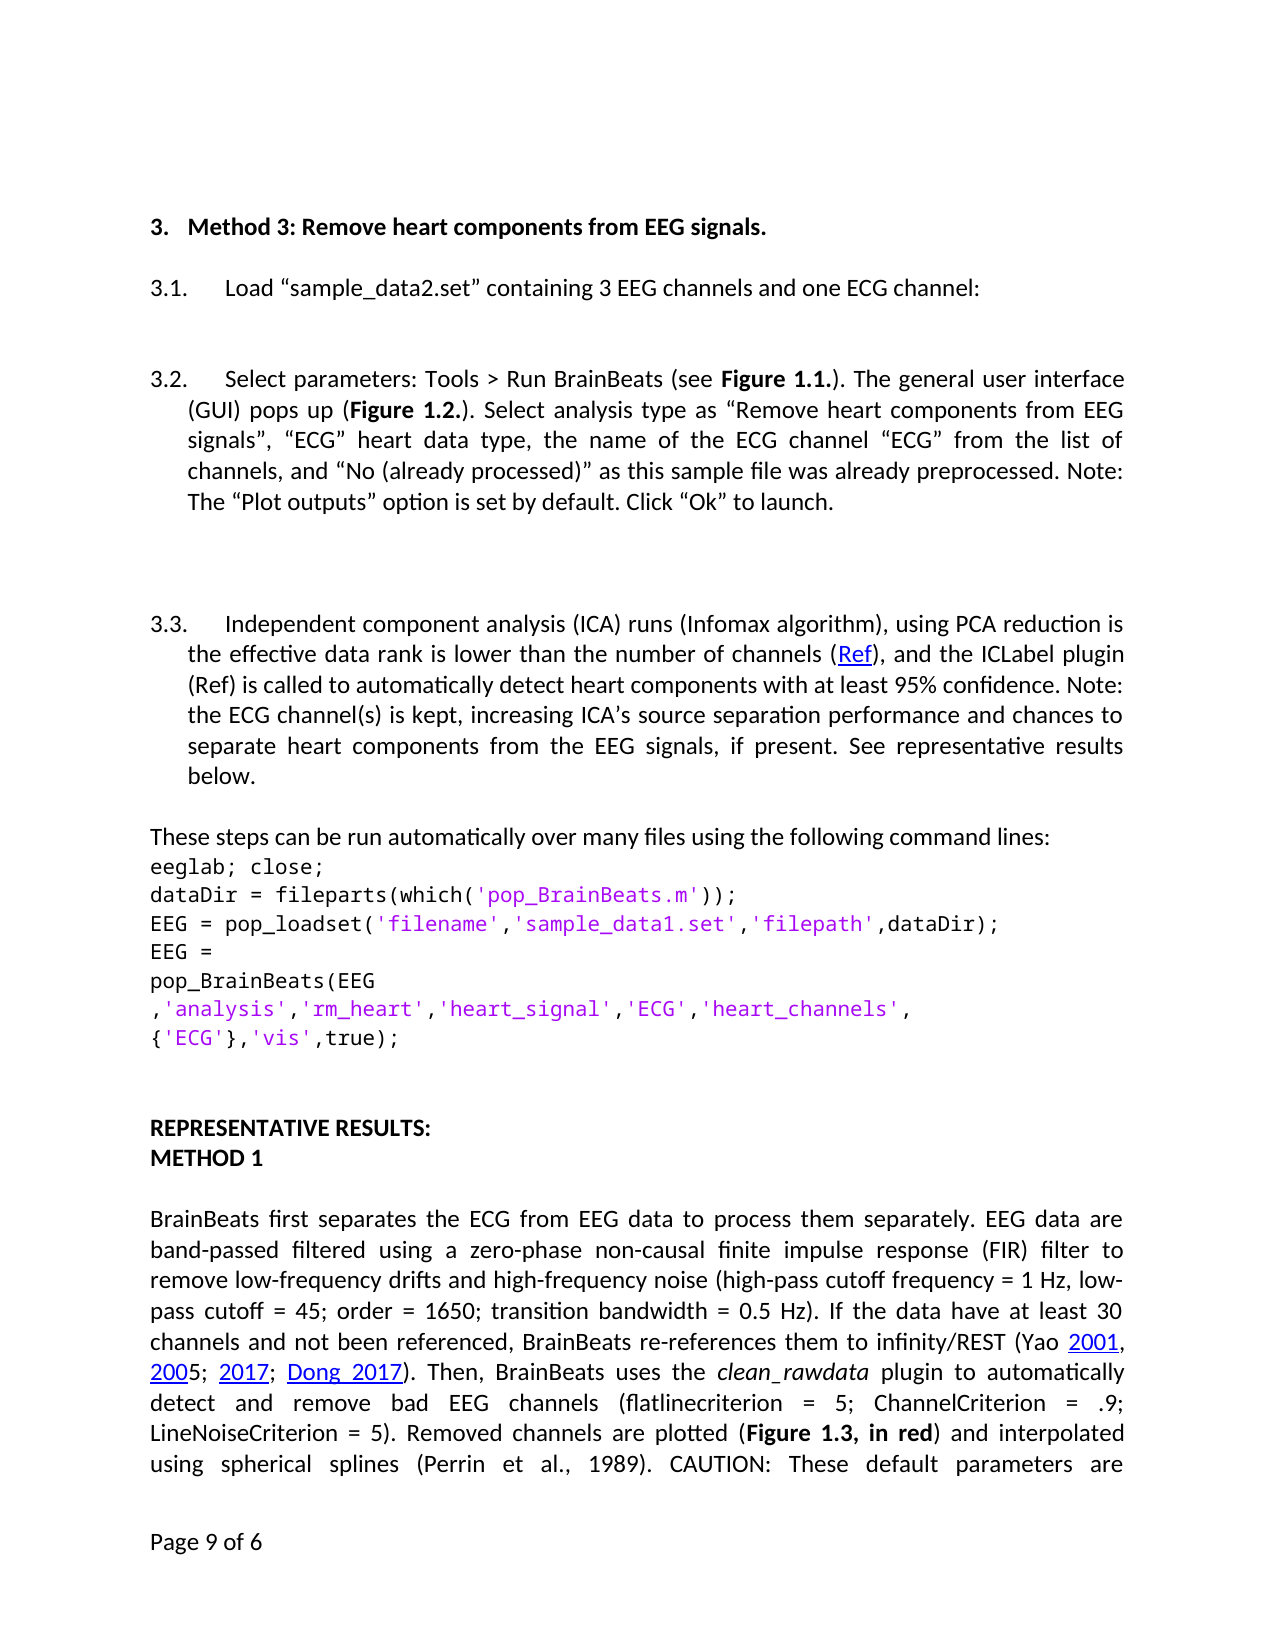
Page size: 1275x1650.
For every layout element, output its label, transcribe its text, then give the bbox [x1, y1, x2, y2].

text EEG = pop_loadset('filename','sample_data1.set','filepath',dataDir); [150, 909, 1125, 937]
list Select parameters: Tools > Run BrainBeats (see Figure 1.1.). The general user interface (GUI) pops up (Figure 1.2.). Select analysis type as “Remove heart components from EEG signals”, “ECG” heart data type, the name of the ECG channel “ECG” from the list of channels, and “No (already processed)” as this sample file was already preprocessed. Note: The “Plot outputs” option is set by default. Click “Ok” to launch. [150, 364, 1125, 516]
list Method 3: Remove heart components from EEG signals. [150, 211, 1125, 242]
text eeglab; close; [150, 852, 1125, 880]
list Load “sample_data2.set” containing 3 EEG channels and one ECG channel: [150, 272, 1125, 303]
text EEG = pop_BrainBeats(EEG,'analysis','rm_heart','heart_signal','ECG','heart_channels', {'ECG'},'vis',true); [150, 937, 1125, 1051]
list Independent component analysis (ICA) runs (Infomax algorithm), using PCA reduction is the effective data rank is lower than the number of channels (Ref), and the ICLabel plugin (Ref) is called to automatically detect heart components with at least 95% confidence. Note: the ECG channel(s) is kept, increasing ICA’s source separation performance and chances to separate heart components from the EEG signals, if present. See representative results below. [150, 608, 1125, 791]
text These steps can be run automatically over many files using the following command lines: [150, 821, 1125, 852]
text dataDir = fileparts(which('pop_BrainBeats.m')); [150, 880, 1125, 909]
text METHOD 1 [150, 1143, 1125, 1173]
text REPRESENTATIVE RESULTS: [150, 1112, 1125, 1143]
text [150, 1204, 1125, 1478]
